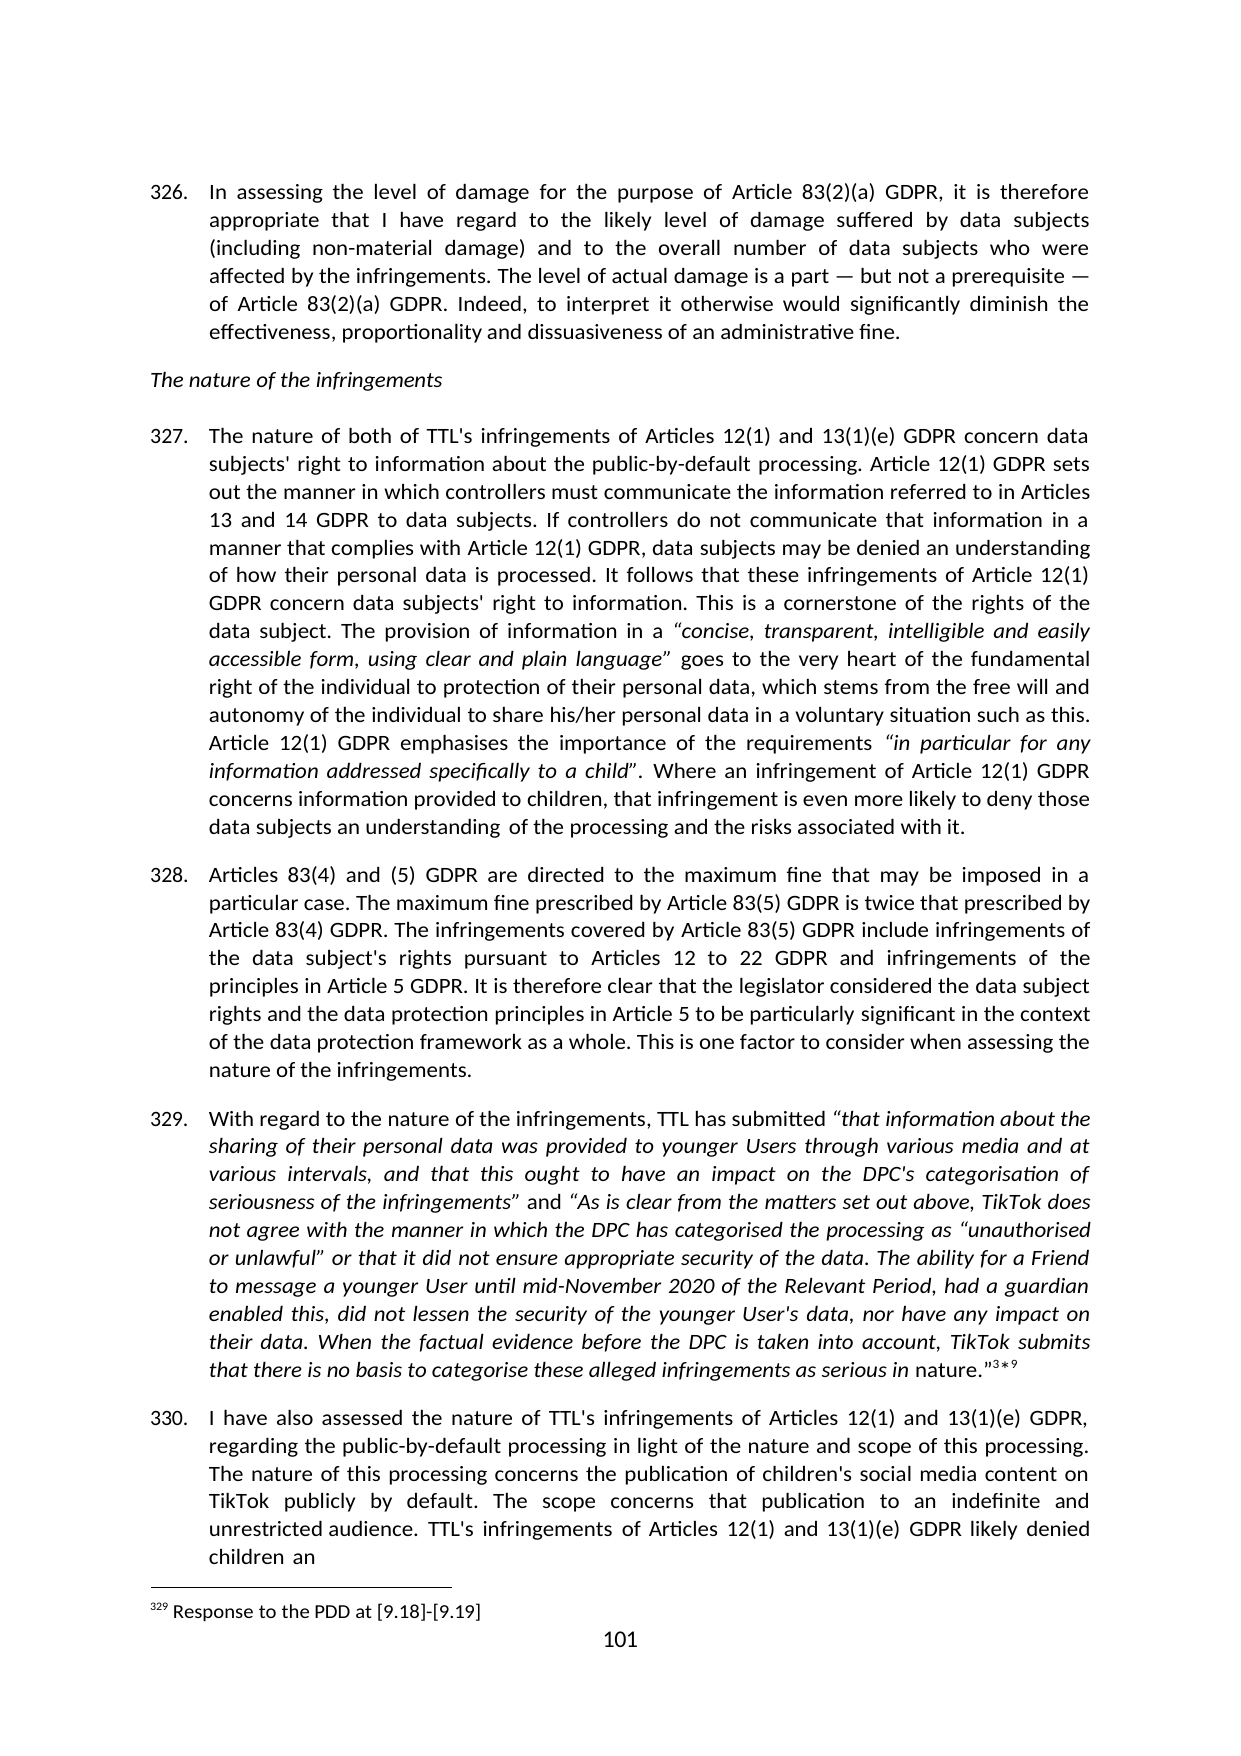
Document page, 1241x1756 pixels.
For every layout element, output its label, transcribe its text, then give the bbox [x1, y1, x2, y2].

list With regard to the nature of the infringements, TTL has submitted “that information about the sharing of their personal data was provided to younger Users through various media and at various intervals, and that this ought to have an impact on the DPC's categorisation of seriousness of the infringements” and “As is clear from the matters set out above, TikTok does not agree with the manner in which the DPC has categorised the processing as “unauthorised or unlawful” or that it did not ensure appropriate security of the data. The ability for a Friend to message a younger User until mid-November 2020 of the Relevant Period, had a guardian enabled this, did not lessen the security of the younger User's data, nor have any impact on their data. When the factual evidence before the DPC is taken into account, TikTok submits that there is no basis to categorise these alleged infringements as serious in nature.”3*9 [150, 1105, 1091, 1383]
list In assessing the level of damage for the purpose of Article 83(2)(a) GDPR, it is therefore appropriate that I have regard to the likely level of damage suffered by data subjects (including non-material damage) and to the overall number of data subjects who were affected by the infringements. The level of actual damage is a part — but not a prerequisite — of Article 83(2)(a) GDPR. Indeed, to interpret it otherwise would significantly diminish the effectiveness, proportionality and dissuasiveness of an administrative fine. [150, 178, 1090, 344]
text 329 Response to the PDD at [9.18]-[9.19] [150, 1599, 1152, 1623]
list I have also assessed the nature of TTL's infringements of Articles 12(1) and 13(1)(e) GDPR, regarding the public-by-default processing in light of the nature and scope of this processing. The nature of this processing concerns the publication of children's social media content on TikTok publicly by default. The scope concerns that publication to an indefinite and unrestricted audience. TTL's infringements of Articles 12(1) and 13(1)(e) GDPR likely denied children an [150, 1404, 1090, 1570]
text The nature of the infringements [150, 367, 1152, 393]
list Articles 83(4) and (5) GDPR are directed to the maximum fine that may be imposed in a particular case. The maximum fine prescribed by Article 83(5) GDPR is twice that prescribed by Article 83(4) GDPR. The infringements covered by Article 83(5) GDPR include infringements of the data subject's rights pursuant to Articles 12 to 22 GDPR and infringements of the principles in Article 5 GDPR. It is therefore clear that the legislator considered the data subject rights and the data protection principles in Article 5 to be particularly significant in the context of the data protection framework as a whole. This is one factor to consider when assessing the nature of the infringements. [150, 861, 1091, 1083]
list The nature of both of TTL's infringements of Articles 12(1) and 13(1)(e) GDPR concern data subjects' right to information about the public-by-default processing. Article 12(1) GDPR sets out the manner in which controllers must communicate the information referred to in Articles 13 and 14 GDPR to data subjects. If controllers do not communicate that information in a manner that complies with Article 12(1) GDPR, data subjects may be denied an understanding of how their personal data is processed. It follows that these infringements of Article 12(1) GDPR concern data subjects' right to information. This is a cornerstone of the rights of the data subject. The provision of information in a “concise, transparent, intelligible and easily accessible form, using clear and plain language” goes to the very heart of the fundamental right of the individual to protection of their personal data, which stems from the free will and autonomy of the individual to share his/her personal data in a voluntary situation such as this. Article 12(1) GDPR emphasises the importance of the requirements “in particular for any information addressed specifically to a child”. Where an infringement of Article 12(1) GDPR concerns information provided to children, that infringement is even more likely to deny those data subjects an understanding of the processing and the risks associated with it. [150, 422, 1091, 839]
